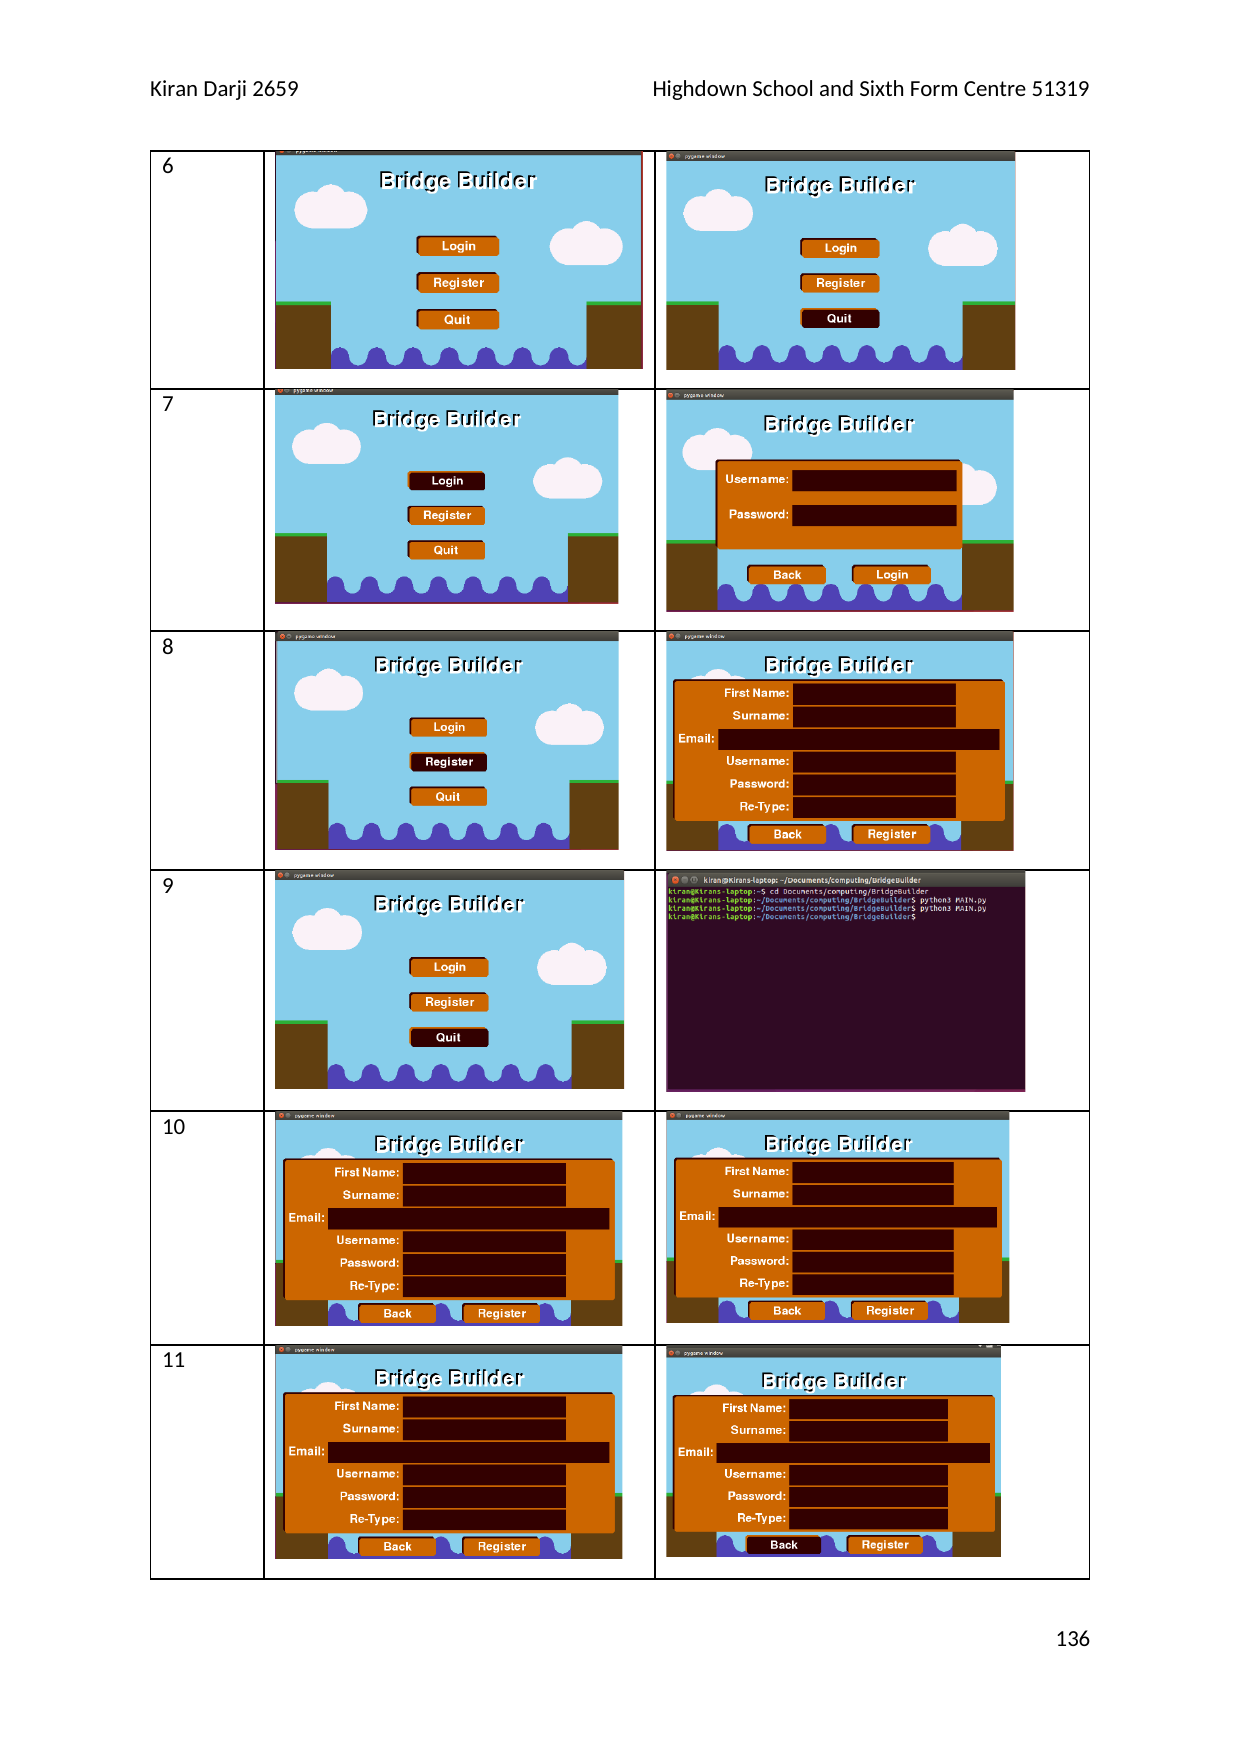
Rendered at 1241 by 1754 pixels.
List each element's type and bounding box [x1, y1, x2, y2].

picture [666, 151, 1016, 370]
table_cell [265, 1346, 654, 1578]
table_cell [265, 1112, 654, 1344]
picture [666, 1111, 1010, 1323]
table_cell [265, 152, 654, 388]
picture [275, 151, 643, 369]
picture [275, 1111, 623, 1326]
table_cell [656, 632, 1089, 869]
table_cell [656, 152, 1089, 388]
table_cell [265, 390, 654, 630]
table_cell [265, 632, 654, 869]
picture [275, 389, 619, 604]
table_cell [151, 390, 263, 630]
picture [666, 631, 1014, 851]
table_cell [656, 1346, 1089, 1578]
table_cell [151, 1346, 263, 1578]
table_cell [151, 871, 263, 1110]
picture [275, 631, 619, 850]
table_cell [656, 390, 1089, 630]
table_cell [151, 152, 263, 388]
picture [275, 870, 625, 1089]
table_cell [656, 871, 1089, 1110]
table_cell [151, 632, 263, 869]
picture [666, 870, 1026, 1092]
picture [275, 1345, 623, 1559]
picture [666, 1345, 1001, 1557]
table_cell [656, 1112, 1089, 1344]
picture [666, 389, 1014, 612]
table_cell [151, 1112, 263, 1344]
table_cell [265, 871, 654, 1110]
